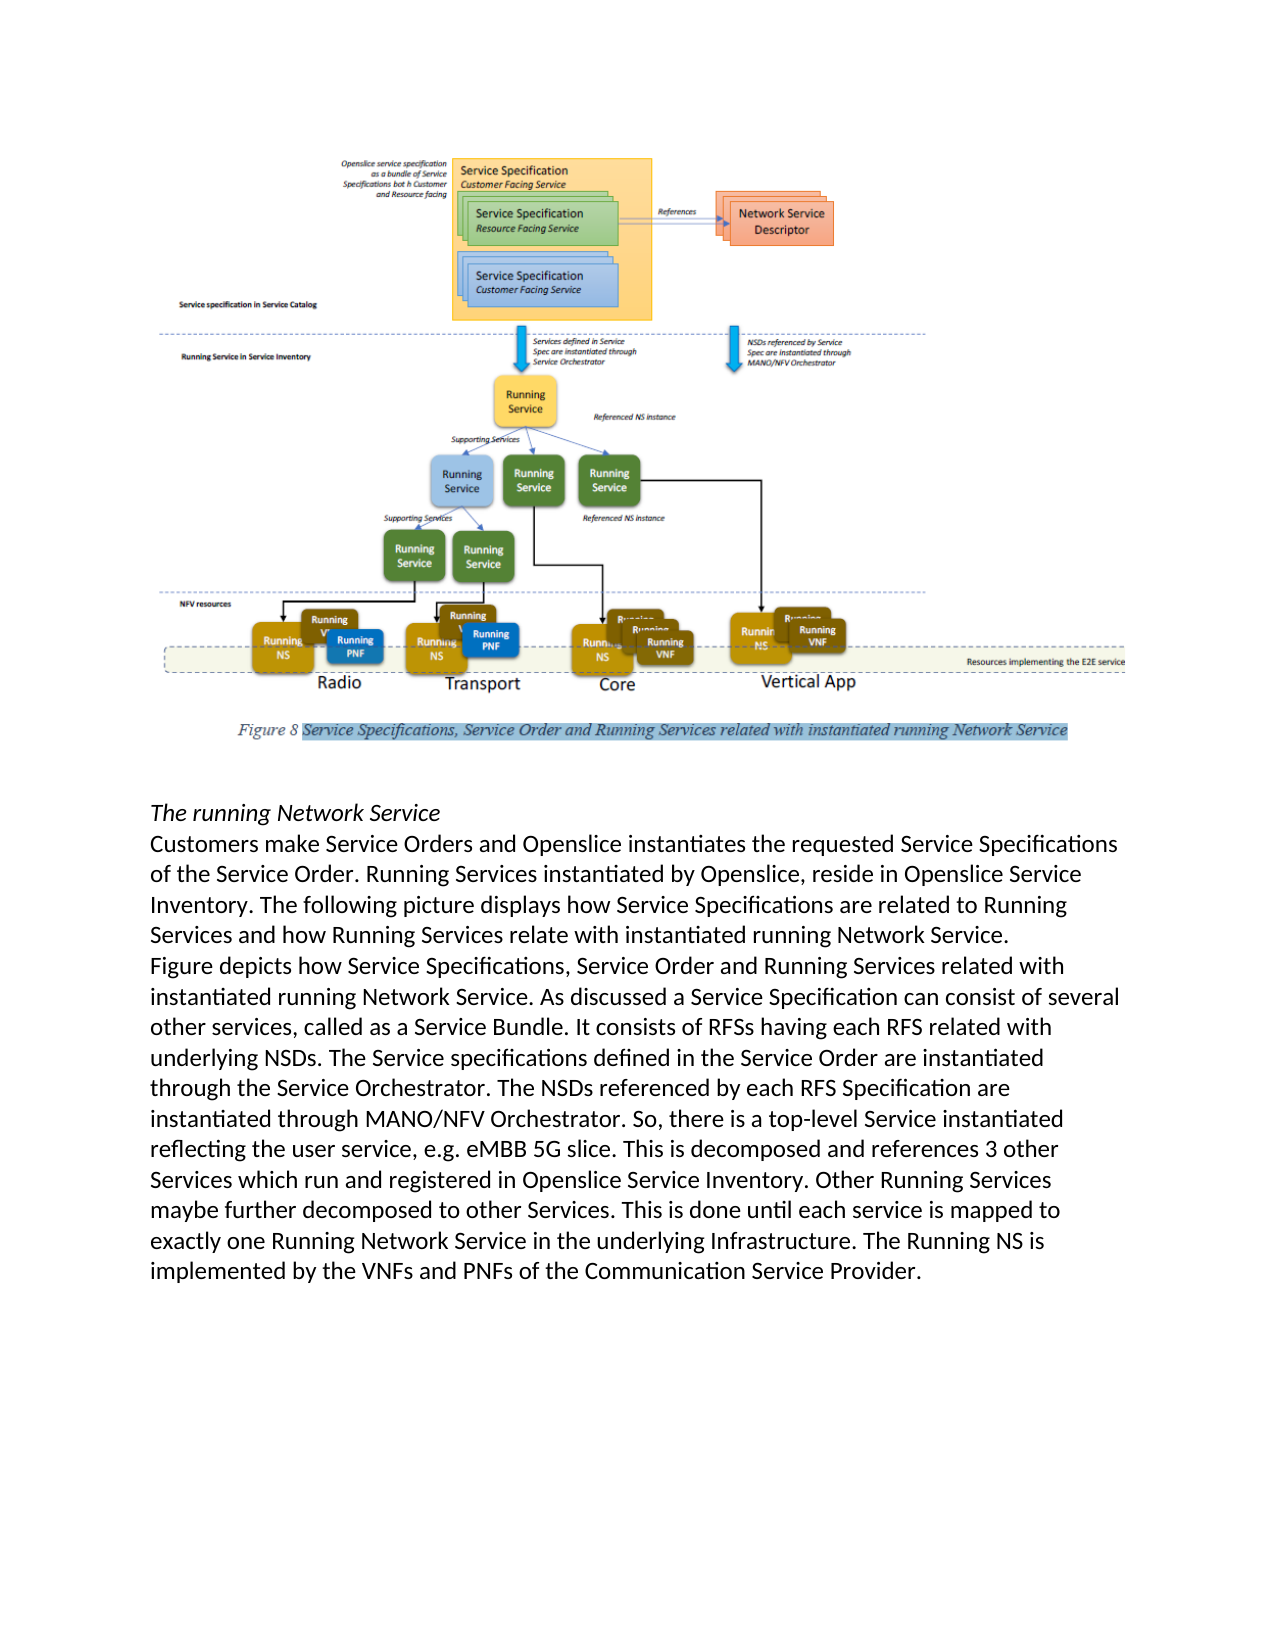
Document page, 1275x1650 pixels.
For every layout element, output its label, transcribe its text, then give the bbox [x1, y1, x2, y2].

picture [150, 150, 1125, 767]
text Figure depicts how Service Specifications, Service Order and Running Services related with instantiated running Network Service. As discussed a Service Specification can consist of several other services, called as a Service Bundle. It consists of RFSs having each RFS related with underlying NSDs. The Service specifications defined in the Service Order are instantiated through the Service Orchestrator. The NSDs referenced by each RFS Specification are instantiated through MANO/NFV Orchestrator. So, there is a top-level Service instantiated reflecting the user service, e.g. eMBB 5G slice. This is decomposed and references 3 other Services which run and registered in Openslice Service Inventory. Other Running Services maybe further decomposed to other Services. This is done until each service is mapped to exactly one Running Network Service in the underlying Infrastructure. The Running NS is implemented by the VNFs and PNFs of the Communication Service Provider. [150, 950, 1125, 1286]
text Customers make Service Orders and Openslice instantiates the requested Service Specifications of the Service Order. Running Services instantiated by Openslice, reside in Openslice Service Inventory. The following picture displays how Service Specifications are related to Running Services and how Running Services relate with instantiated running Network Service. [150, 828, 1125, 950]
text The running Network Service [150, 797, 1125, 828]
